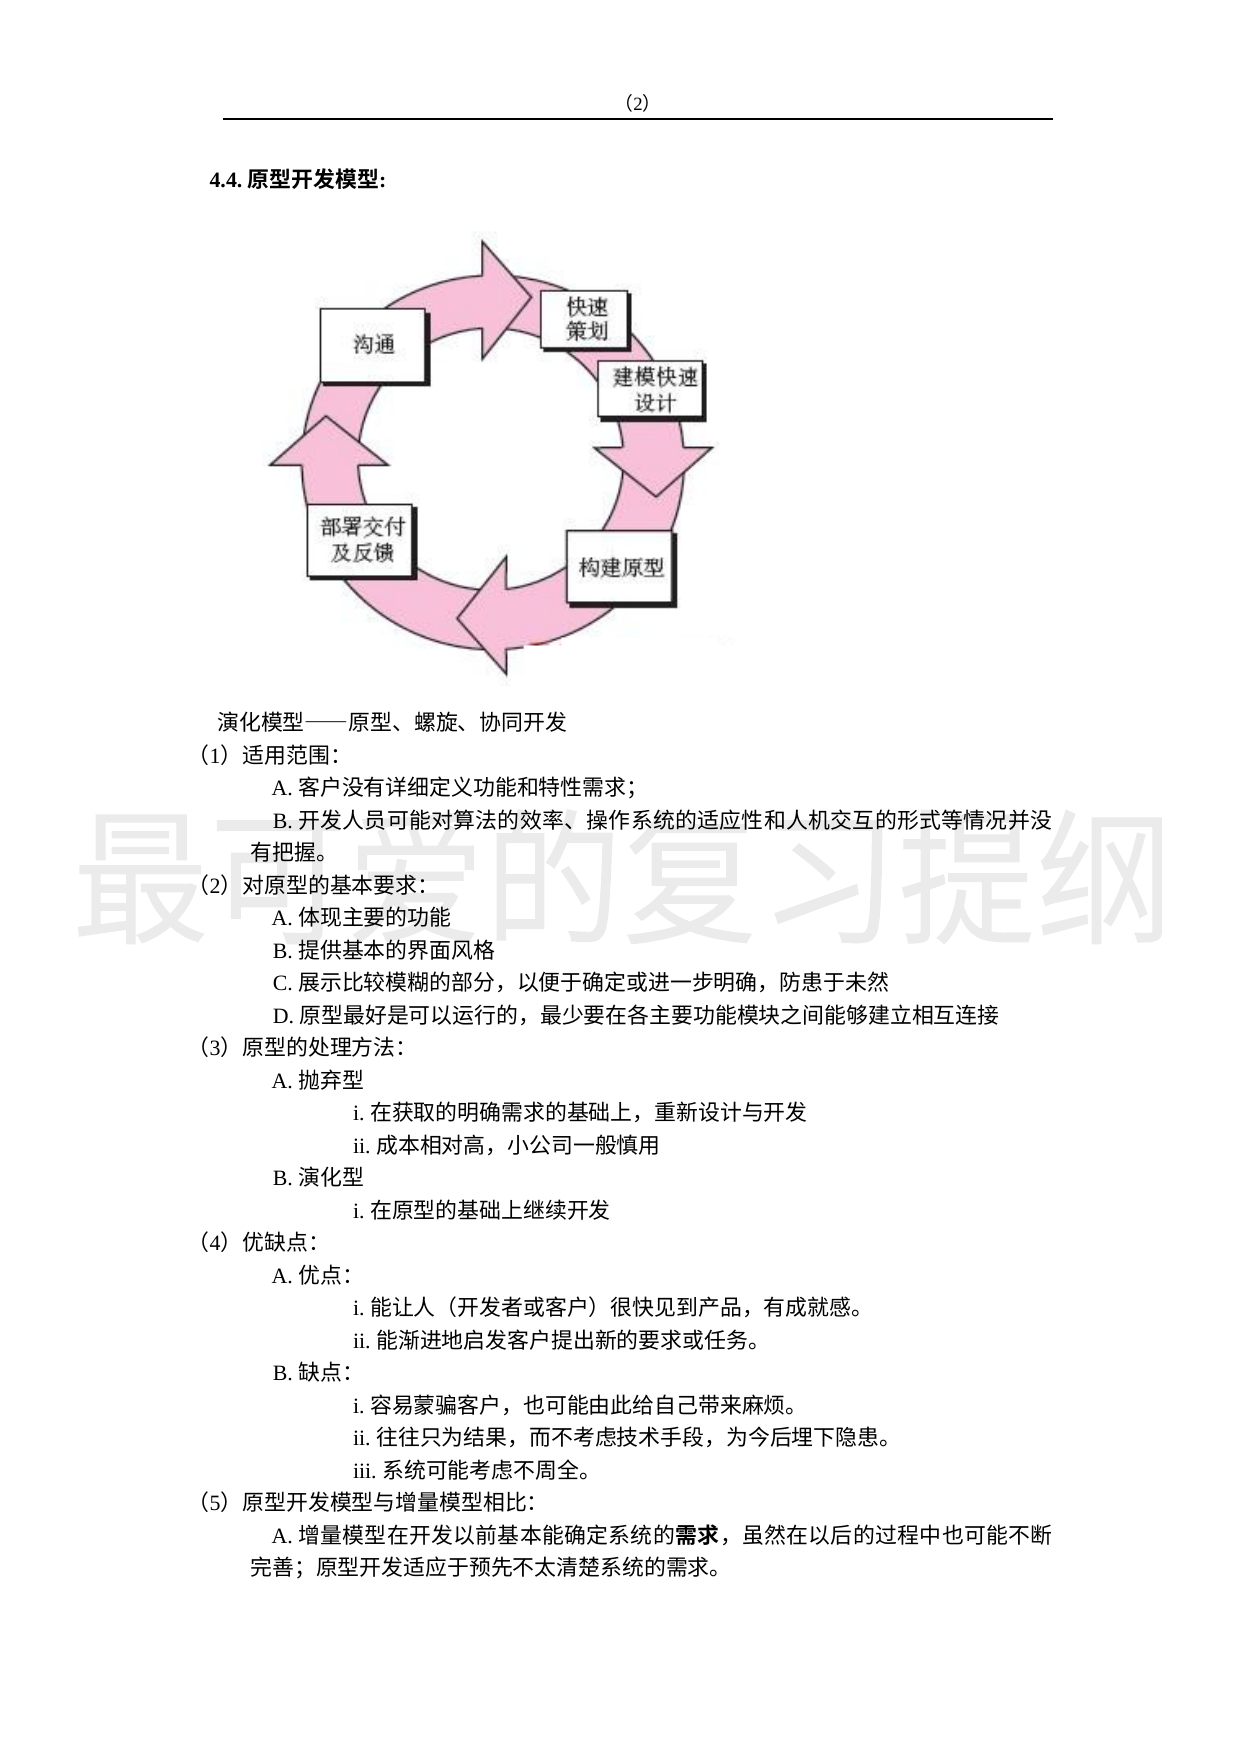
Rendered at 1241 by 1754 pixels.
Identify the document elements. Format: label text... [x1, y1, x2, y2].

text 能渐进地启发客户提出新的要求或任务。 [353, 1322, 1053, 1355]
text 能让人（开发者或客户）很快见到产品，有成就感。 [353, 1290, 1053, 1322]
text 对原型的基本要求： [187, 867, 1053, 900]
text 优缺点： [187, 1225, 1053, 1257]
text 在原型的基础上继续开发 [353, 1192, 1053, 1225]
text 在获取的明确需求的基础上，重新设计与开发 [353, 1095, 1053, 1127]
text 适用范围： [187, 737, 1053, 770]
text 系统可能考虑不周全。 [353, 1452, 1053, 1485]
text 成本相对高，小公司一般慎用 [353, 1127, 1053, 1160]
list 体现主要的功能 [250, 900, 1053, 932]
list 展示比较模糊的部分，以便于确定或进一步明确，防患于未然 [250, 965, 1053, 997]
text 容易蒙骗客户，也可能由此给自己带来麻烦。 [353, 1387, 1053, 1420]
picture [222, 217, 751, 698]
list 演化模型——原型、螺旋、协同开发 [217, 705, 1053, 737]
subtitle 原型开发模型: [209, 162, 1053, 194]
list 客户没有详细定义功能和特性需求； [250, 770, 1053, 802]
list 演化型 [250, 1160, 1053, 1192]
text 往往只为结果，而不考虑技术手段，为今后埋下隐患。 [353, 1420, 1053, 1452]
list 抛弃型 [250, 1062, 1053, 1095]
list 缺点： [250, 1355, 1053, 1387]
text 原型开发模型与增量模型相比： [187, 1485, 1053, 1517]
list 开发人员可能对算法的效率、操作系统的适应性和人机交互的形式等情况并没有把握。 [250, 802, 1053, 867]
list 原型最好是可以运行的，最少要在各主要功能模块之间能够建立相互连接 [250, 997, 1053, 1030]
list 增量模型在开发以前基本能确定系统的需求，虽然在以后的过程中也可能不断完善；原型开发适应于预先不太清楚系统的需求。 [250, 1517, 1053, 1582]
list 优点： [250, 1257, 1053, 1290]
list 提供基本的界面风格 [250, 932, 1053, 965]
text 原型的处理方法： [187, 1030, 1053, 1062]
